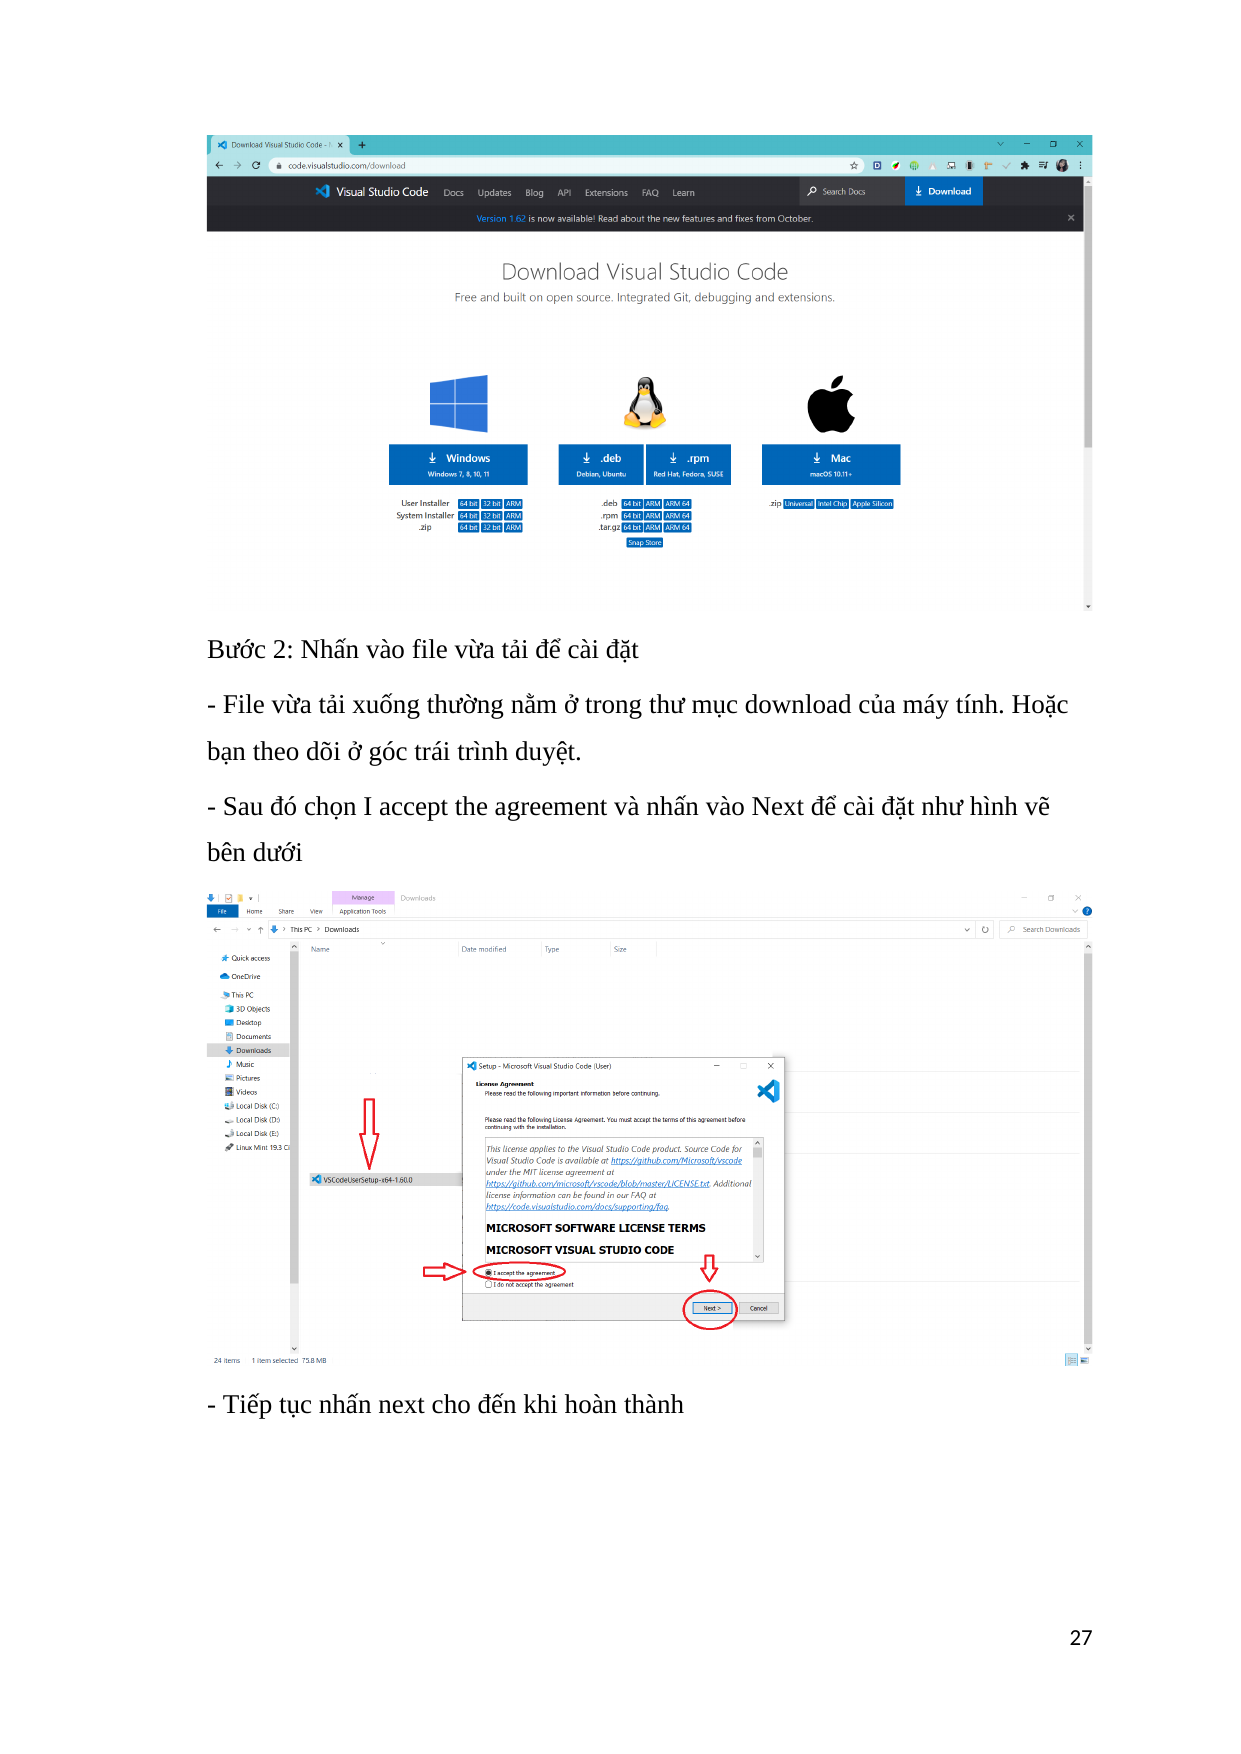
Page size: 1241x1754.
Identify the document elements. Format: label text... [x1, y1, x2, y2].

text - File vừa tải xuống thường nằm ở trong thư mục download của máy tính. Hoặc bạn theo dõi ở góc trái trình duyệt. [207, 688, 1092, 766]
text - Sau đó chọn I accept the agreement và nhấn vào Next để cài đặt như hình vẽ bên dưới [207, 789, 1092, 867]
text - Tiếp tục nhấn next cho đến khi hoàn thành [207, 1388, 1092, 1419]
text Bước 2: Nhấn vào file vừa tải để cài đặt [207, 633, 1092, 664]
picture [206, 891, 1093, 1366]
picture [206, 135, 1093, 611]
